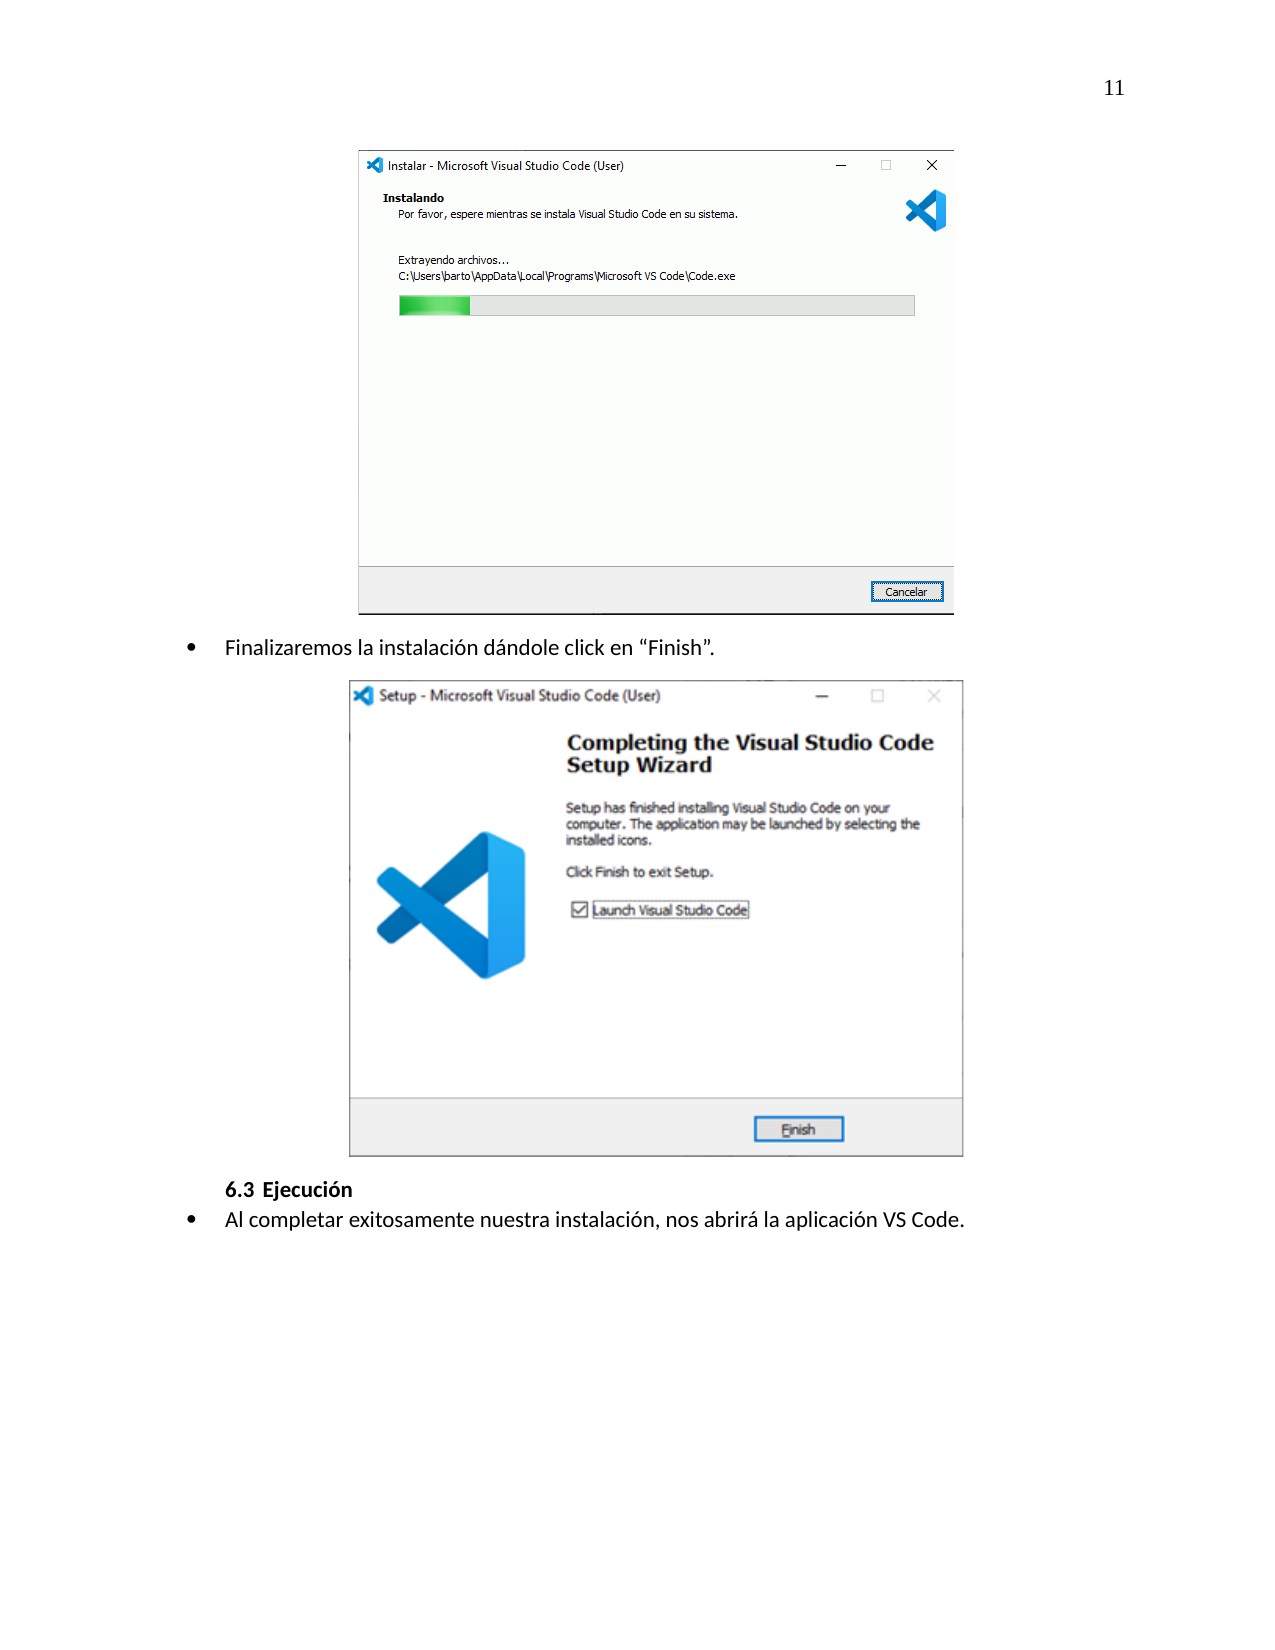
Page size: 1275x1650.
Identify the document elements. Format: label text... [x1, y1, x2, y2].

picture [349, 680, 964, 1157]
list Al completar exitosamente nuestra instalación, nos abrirá la aplicación VS Code. [187, 1206, 1125, 1233]
list Finalizaremos la instalación dándole click en “Finish”. [187, 633, 1125, 662]
list Ejecución [225, 1175, 1125, 1203]
picture [358, 150, 954, 615]
